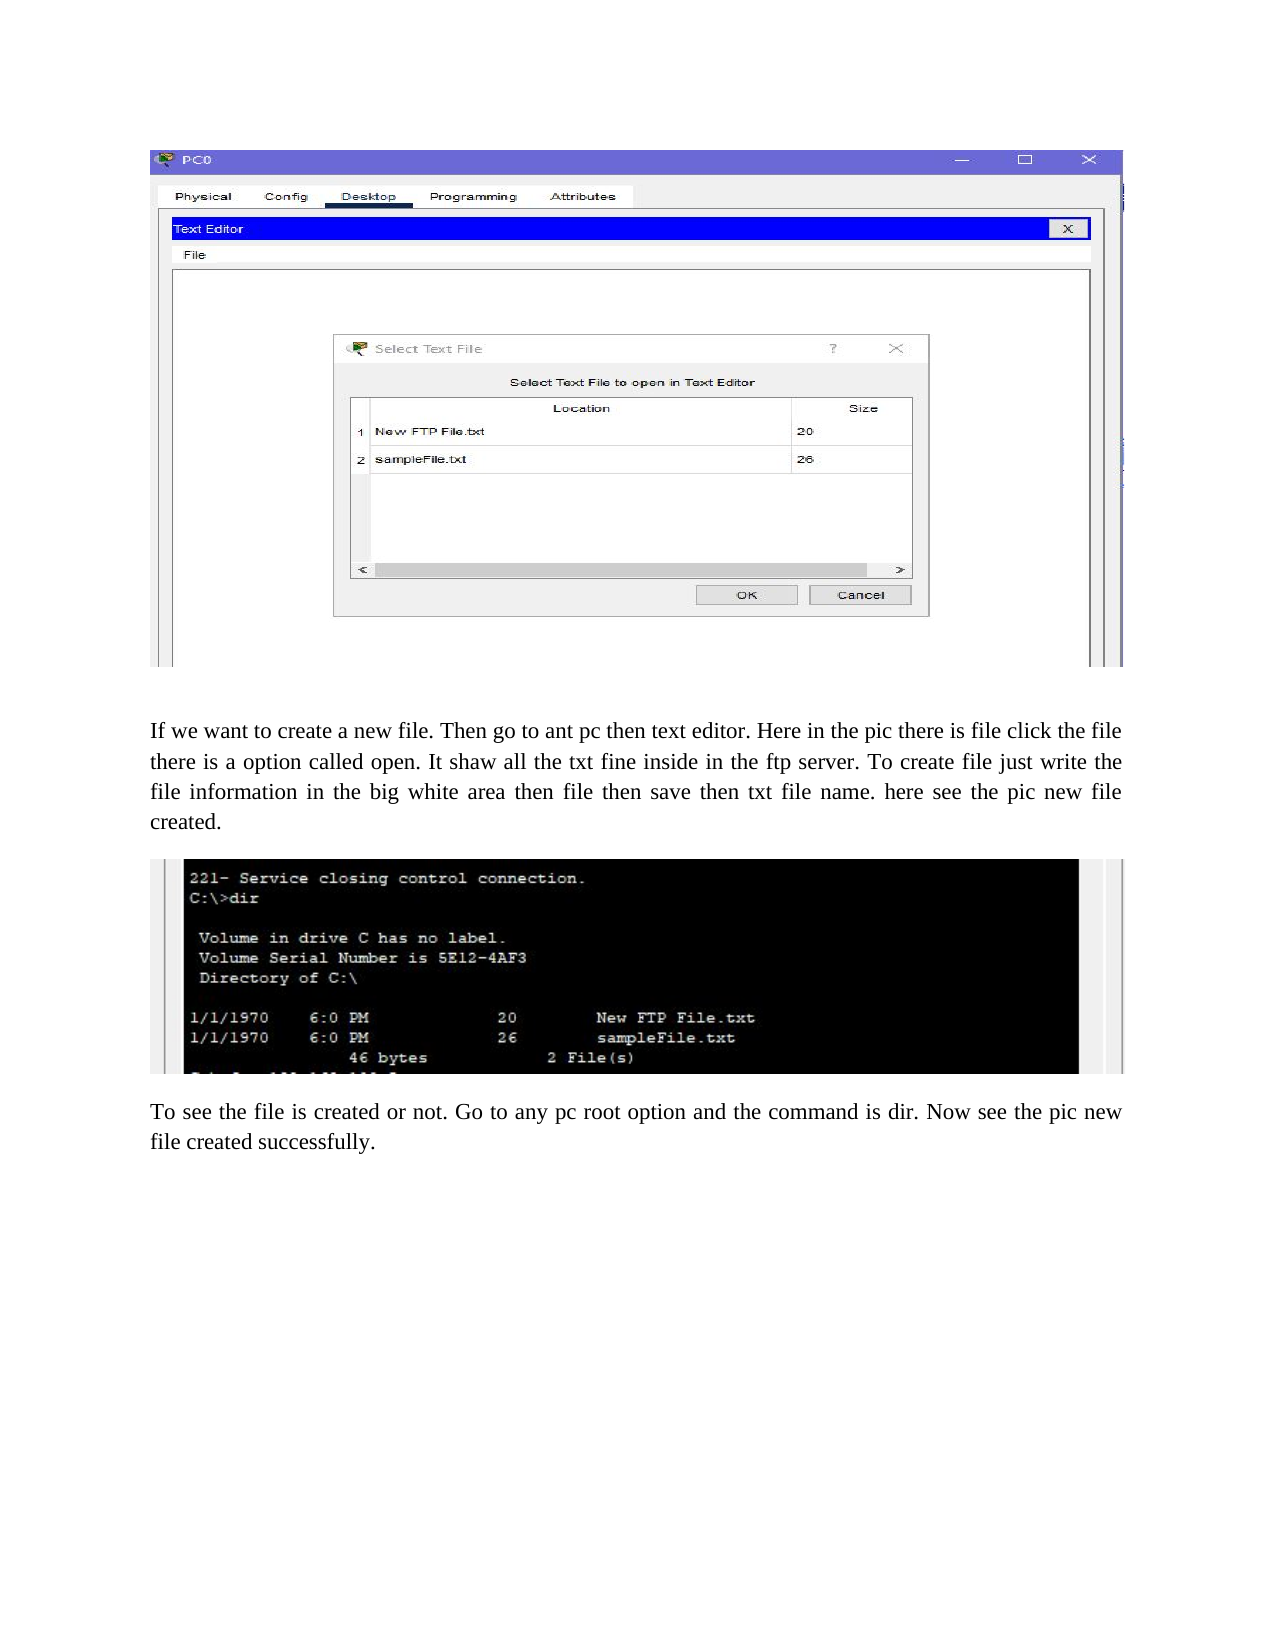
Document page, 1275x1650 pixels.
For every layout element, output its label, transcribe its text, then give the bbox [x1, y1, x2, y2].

text If we want to create a new file. Then go to ant pc then text editor. Here in the pic there is file click the file there is a option called open. It shaw all the txt fine inside in the ftp server. To create file just write the file information in the big white area then file then save then txt file name. here see the pic new file created. [150, 717, 1125, 834]
text To see the file is created or not. Go to any pc root option and the command is dir. Now see the pic new file created successfully. [150, 1098, 1125, 1155]
picture [150, 859, 1125, 1074]
picture [150, 150, 1125, 667]
